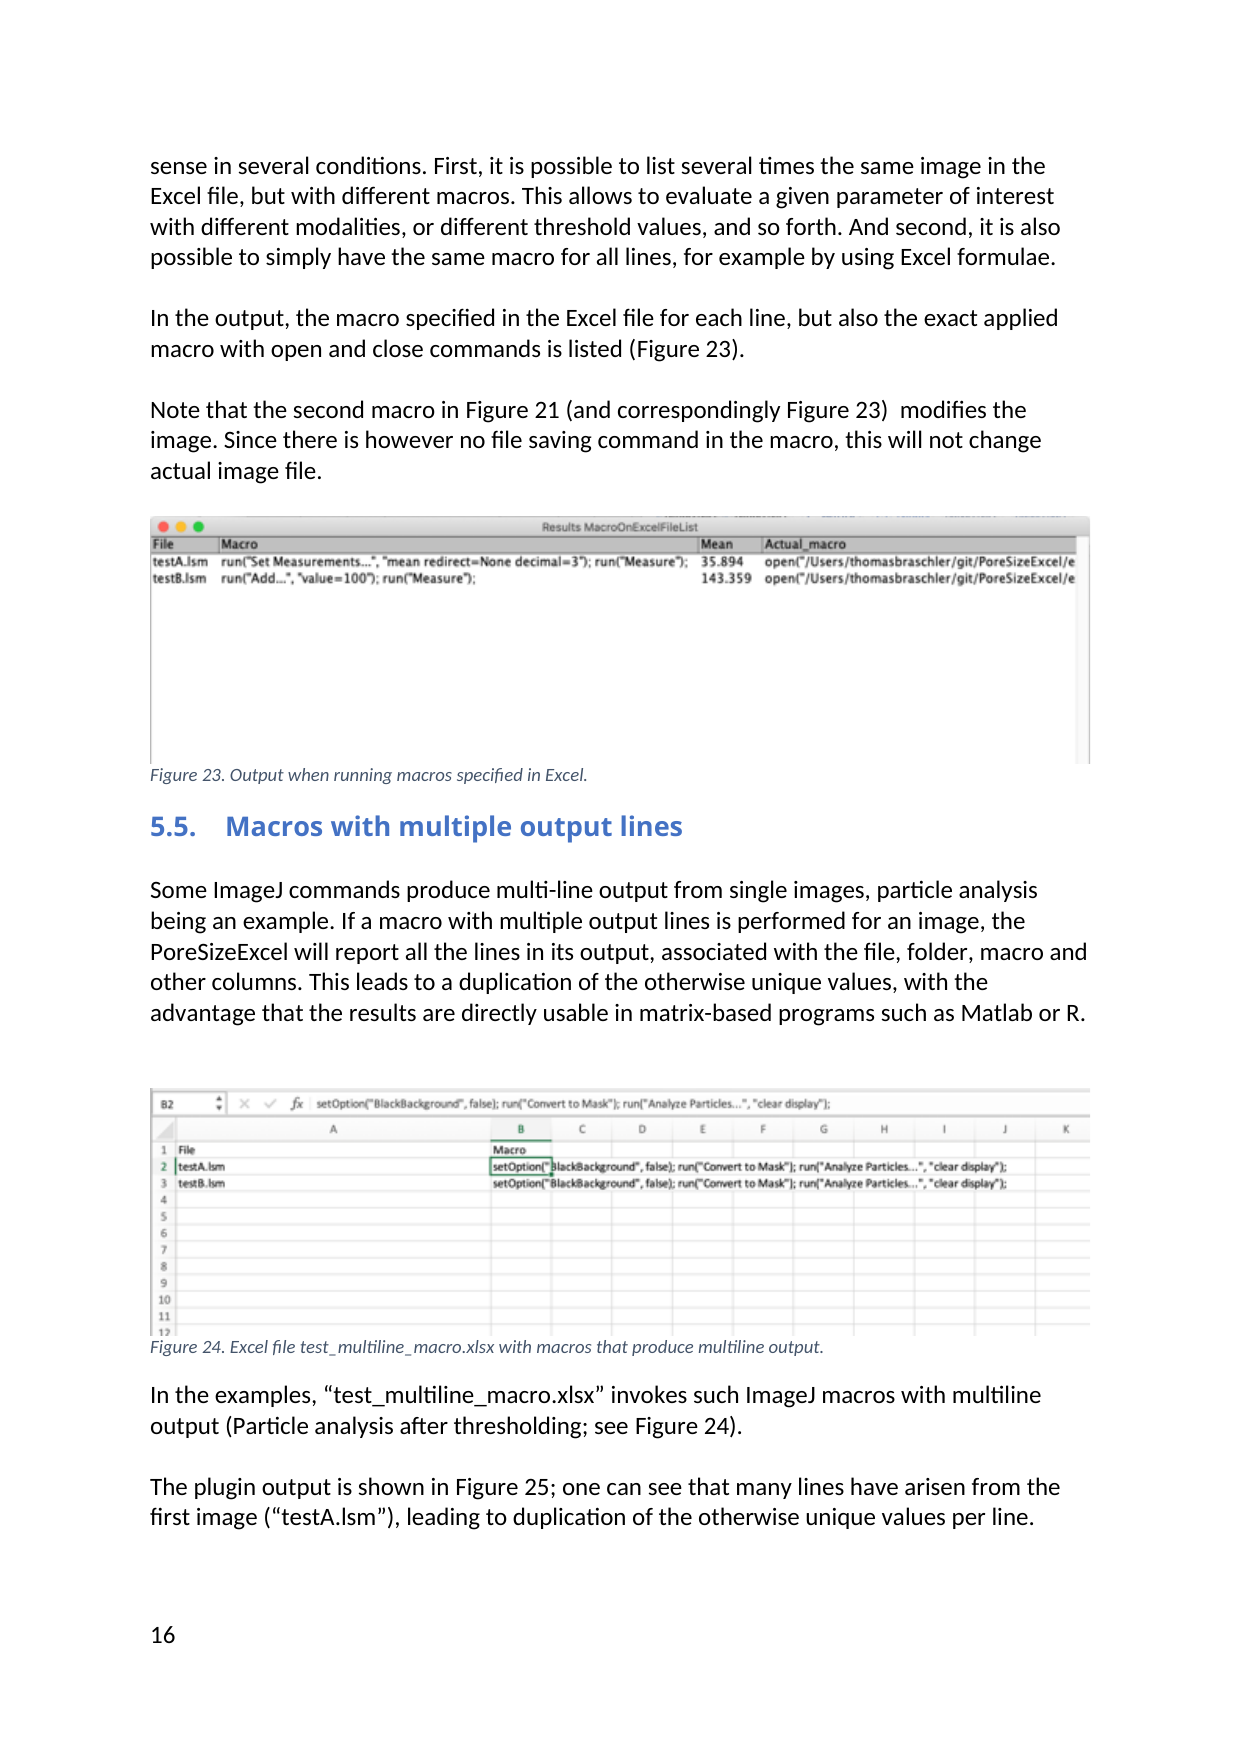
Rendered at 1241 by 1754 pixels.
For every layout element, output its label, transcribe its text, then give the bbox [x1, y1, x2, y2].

text In the output, the macro specified in the Excel file for each line, but also the exact applied macro with open and close commands is listed (Figure 23). [150, 303, 1090, 364]
text Some ImageJ commands produce multi-line output from single images, particle analysis being an example. If a macro with multiple output lines is performed for an image, the PoreSizeExcel will report all the lines in its output, associated with the file, folder, macro and other columns. This leads to a duplication of the otherwise unique values, with the advantage that the results are directly usable in matrix-based programs such as Matlab or R. [150, 875, 1090, 1027]
text The plugin output is shown in Figure 25; one can see that many lines have arisen from the first image (“testA.lsm”), leading to duplication of the otherwise unique values per line. [150, 1471, 1090, 1532]
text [150, 150, 1090, 272]
subtitle Macros with multiple output lines [150, 807, 1090, 844]
text Note that the second macro in Figure 21 (and correspondingly Figure 23) modifies the image. Since there is however no file saving command in the macro, this will not change actual image file. [150, 394, 1090, 486]
picture [150, 1088, 1091, 1336]
picture [150, 516, 1091, 764]
text In the examples, “test_multiline_macro.xlsx” invokes such ImageJ macros with multiline output (Particle analysis after thresholding; see Figure 24). [150, 1379, 1090, 1440]
